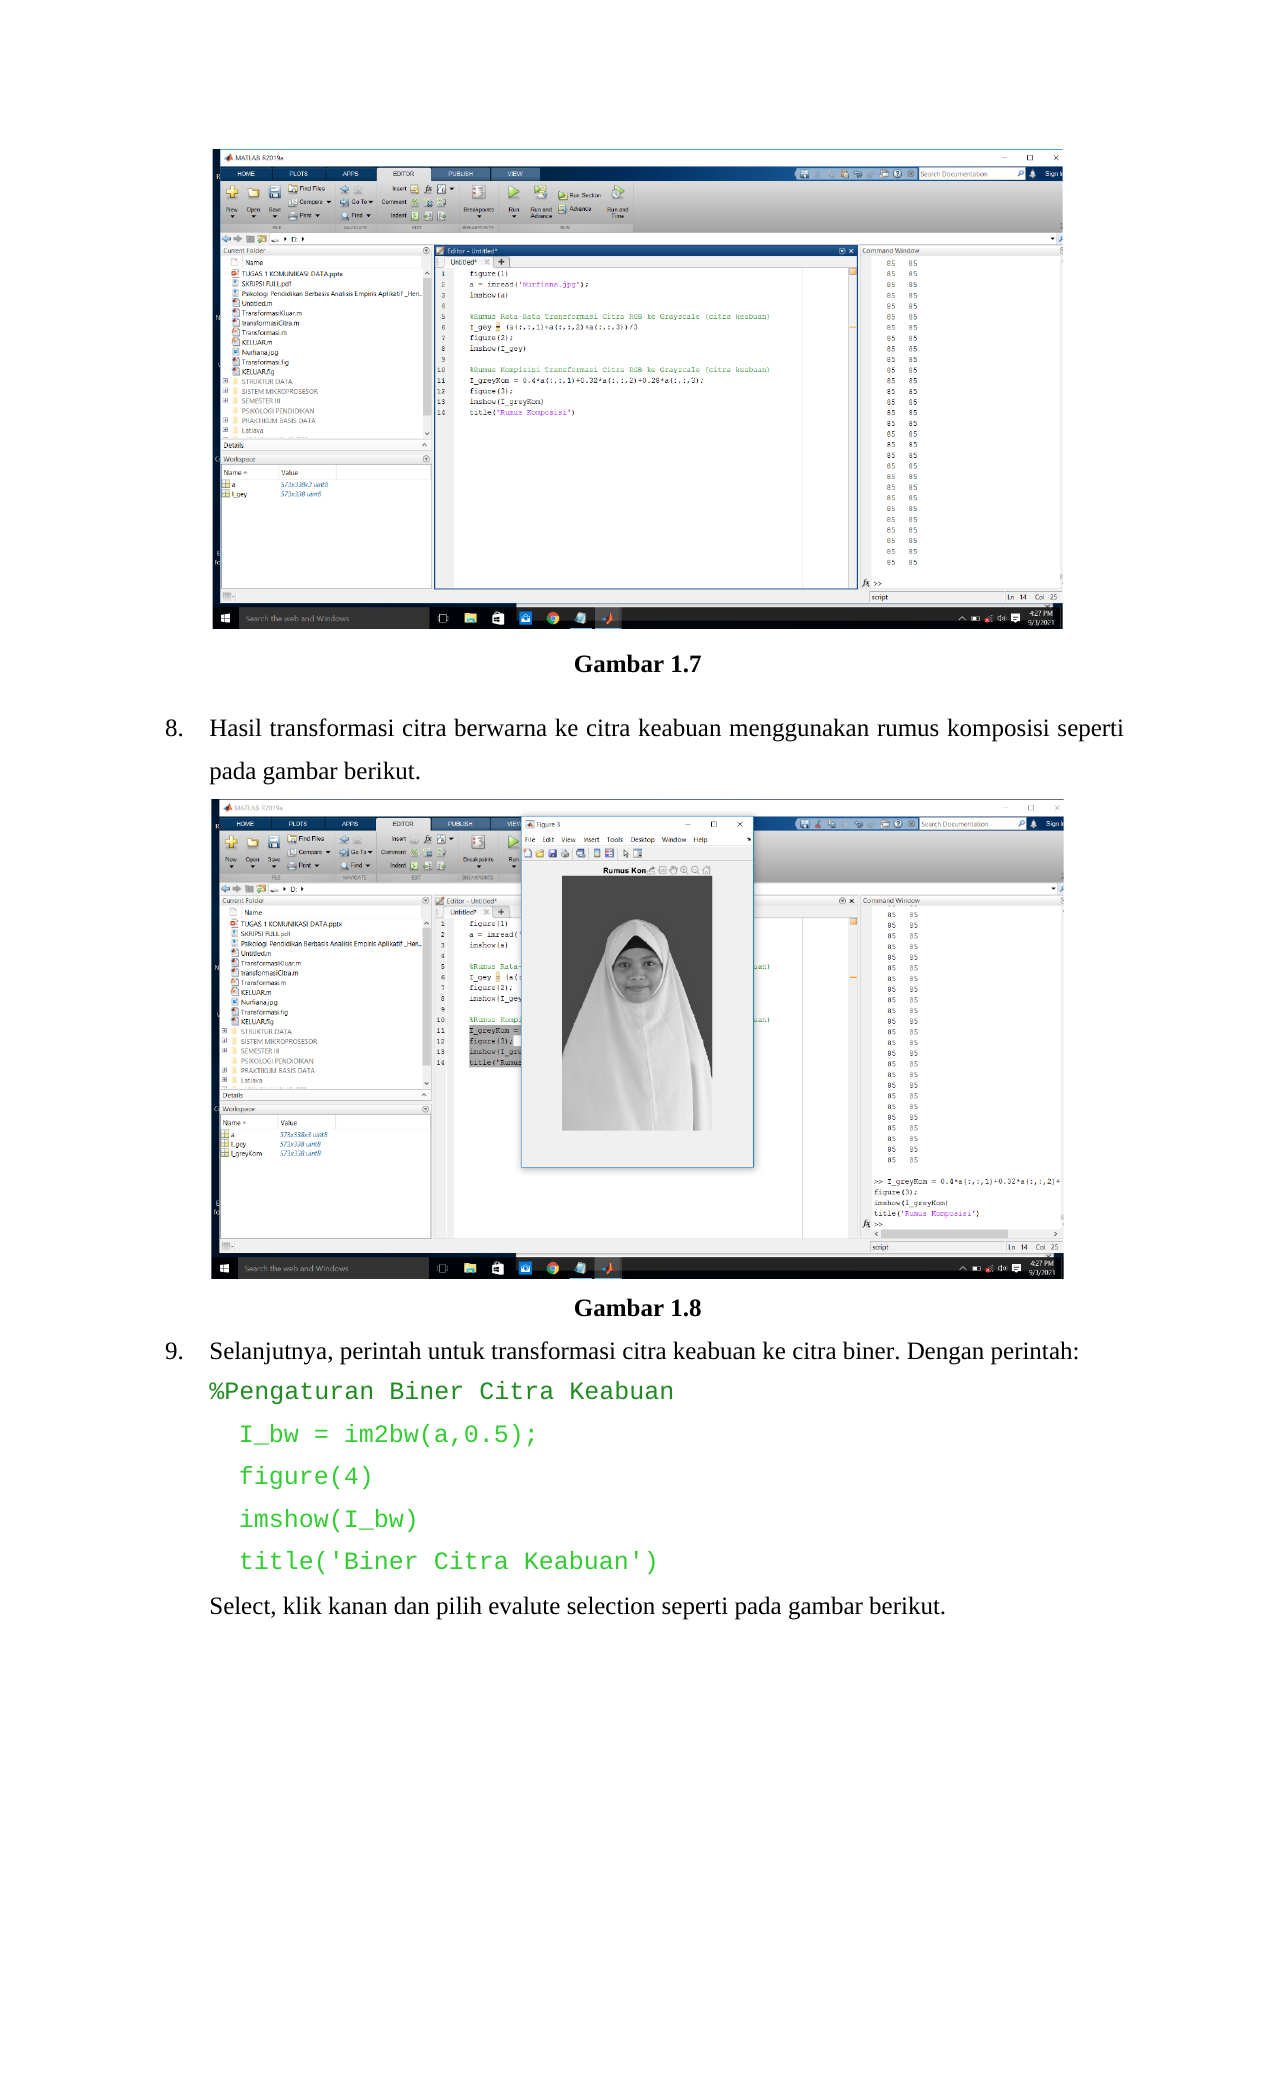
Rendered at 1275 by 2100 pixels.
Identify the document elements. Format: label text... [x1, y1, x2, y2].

list Gambar 1.8 [150, 1293, 1125, 1321]
picture [212, 149, 1063, 629]
list figure(4) [239, 1464, 1125, 1492]
list imshow(I_bw) [239, 1506, 1125, 1535]
picture [211, 799, 1064, 1279]
list Hasil transformasi citra berwarna ke citra keabuan menggunakan rumus komposisi seperti pada gambar berikut. [165, 713, 1125, 785]
list title('Biner Citra Keabuan') [239, 1549, 1125, 1577]
list I_bw = im2bw(a,0.5); [239, 1421, 1125, 1450]
list Selanjutnya, perintah untuk transformasi citra keabuan ke citra biner. Dengan perintah: [165, 1336, 1125, 1364]
text Select, klik kanan dan pilih evalute selection seperti pada gambar berikut. [209, 1591, 1125, 1620]
list %Pengaturan Biner Citra Keabuan [209, 1379, 1125, 1407]
text Gambar 1.7 [150, 649, 1125, 678]
